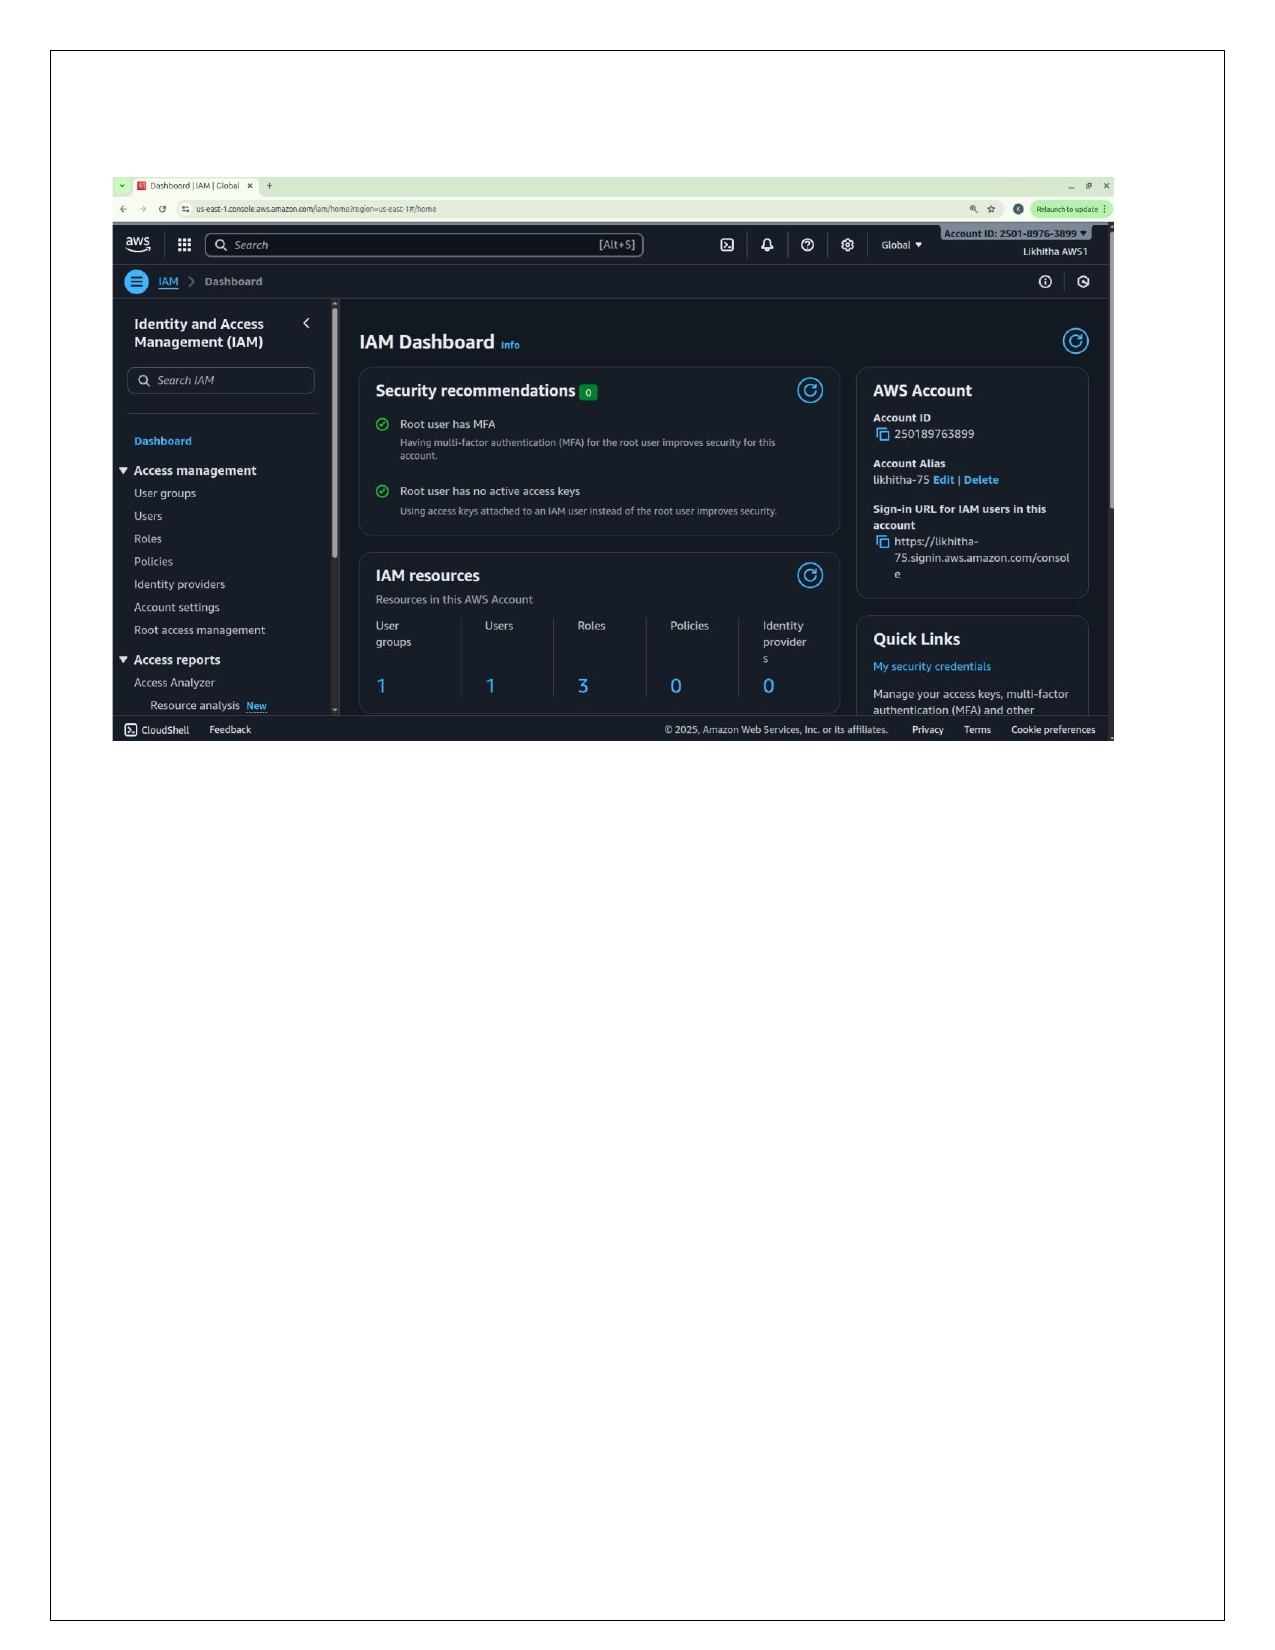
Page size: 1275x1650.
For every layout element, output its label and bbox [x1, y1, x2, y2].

picture [112, 177, 1114, 741]
